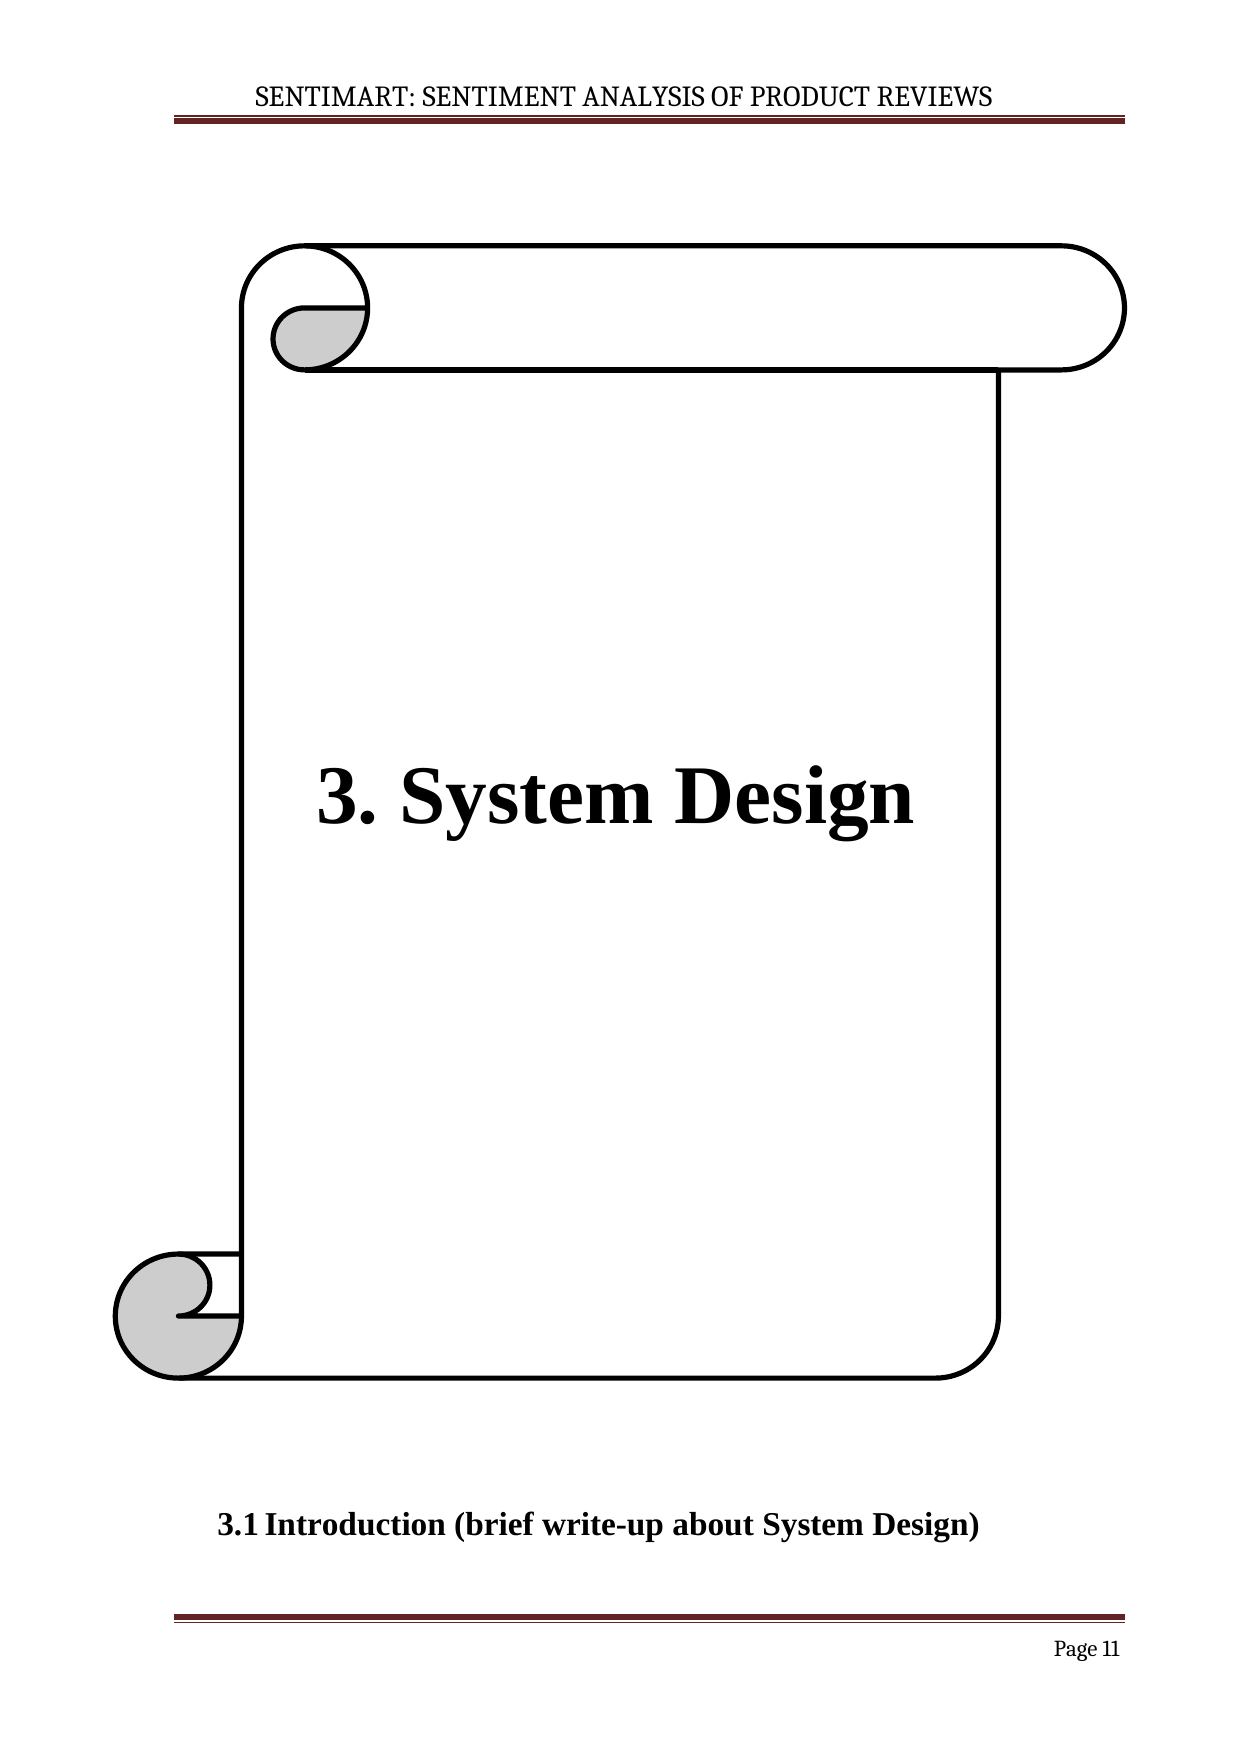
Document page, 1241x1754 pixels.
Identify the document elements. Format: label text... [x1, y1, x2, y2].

text 3.1 Introduction (brief write-up about System Design) [192, 1504, 1197, 1543]
text 3. System Design [108, 746, 1197, 842]
